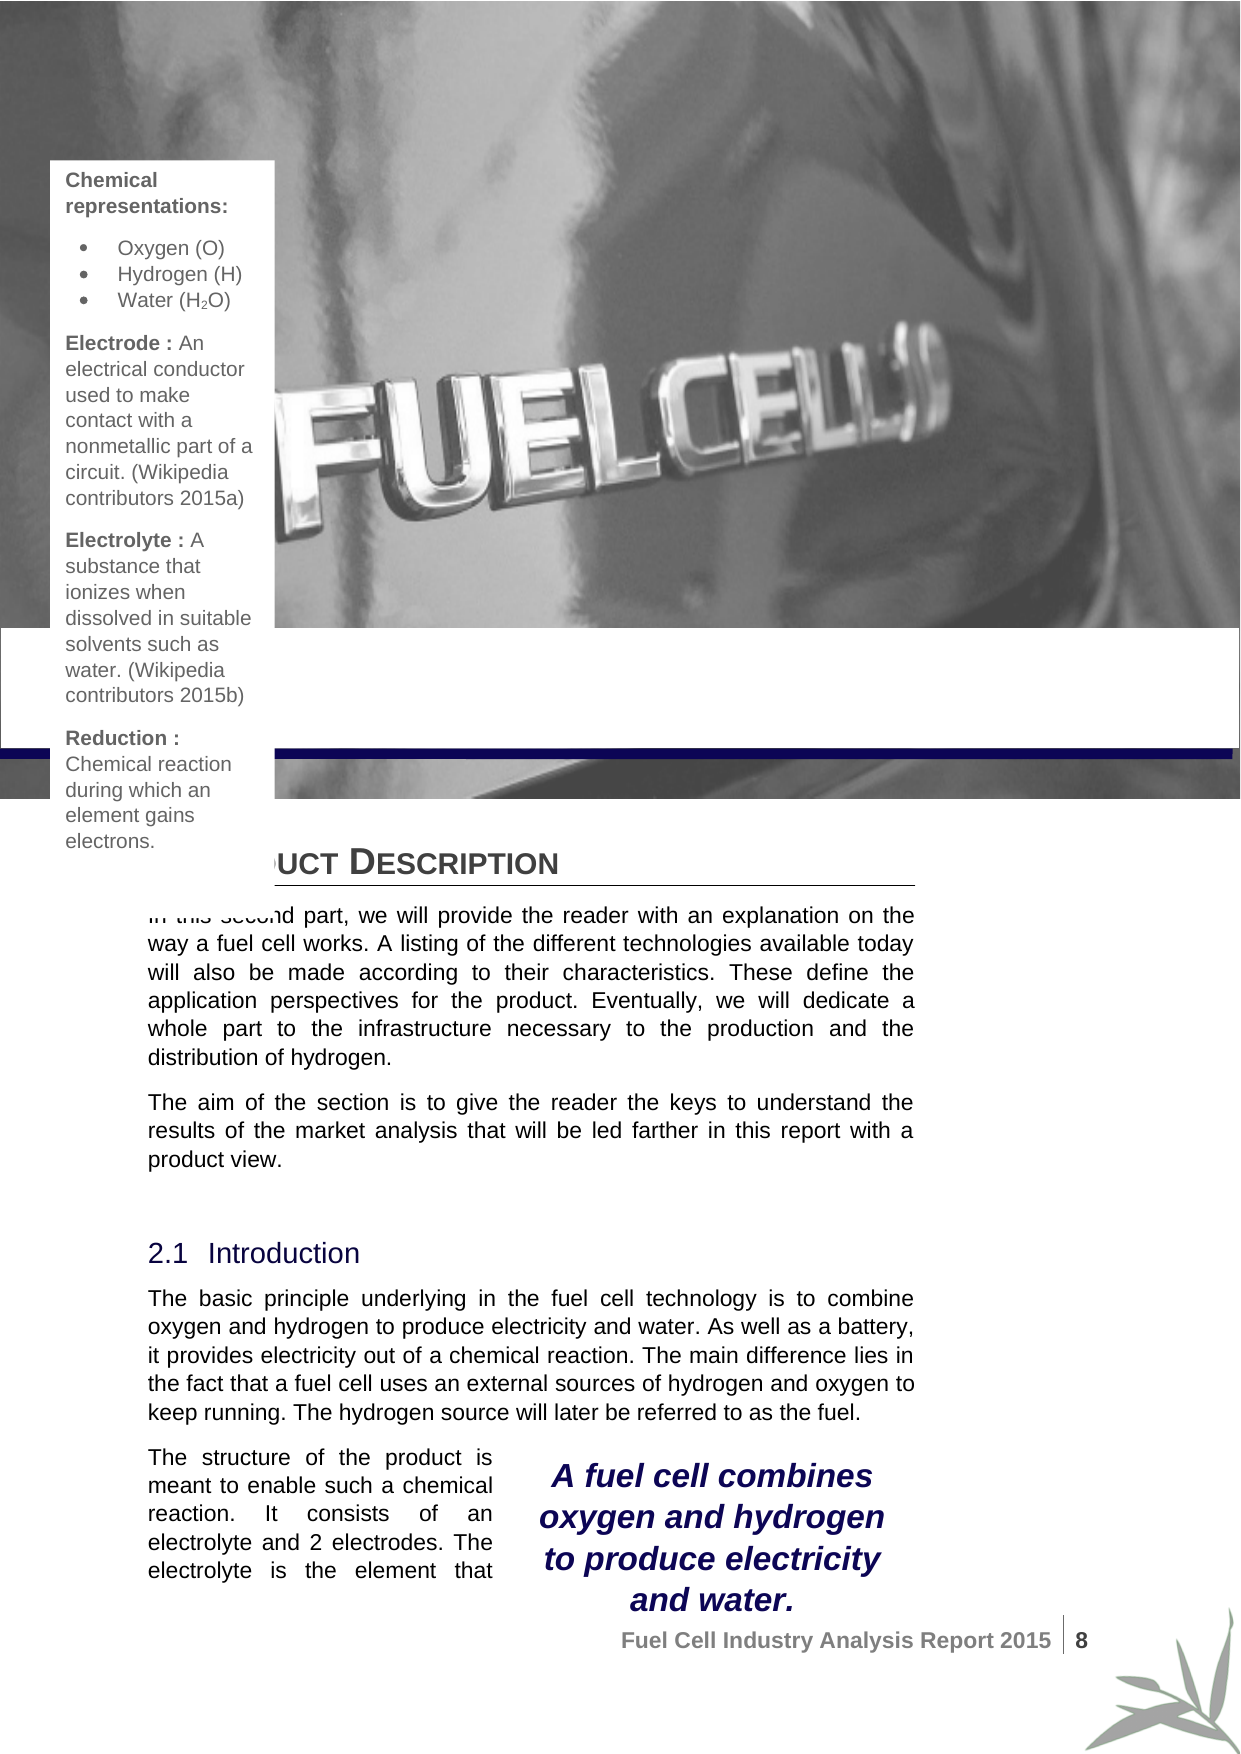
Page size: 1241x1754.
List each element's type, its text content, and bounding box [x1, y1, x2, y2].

subtitle Product Description [275, 176, 915, 885]
subtitle Introduction [148, 1236, 915, 1269]
text In this second part, we will provide the reader with an explanation on the way a fuel cell works. A listing of the different technologies available today will also be made according to their characteristics. These define the application perspectives for the product. Eventually, we will dedicate a whole part to the infrastructure necessary to the production and the distribution of hydrogen. [148, 902, 915, 1070]
picture [1068, 1607, 1241, 1754]
text The basic principle underlying in the fuel cell technology is to combine oxygen and hydrogen to produce electricity and water. As well as a battery, it provides electricity out of a chemical reaction. The main difference lies in the fact that a fuel cell uses an external sources of hydrogen and oxygen to keep running. The hydrogen source will later be referred to as the fuel. [148, 1285, 915, 1425]
text The aim of the section is to give the reader the keys to understand the results of the market analysis that will be led farther in this report with a product view. [148, 1089, 915, 1172]
